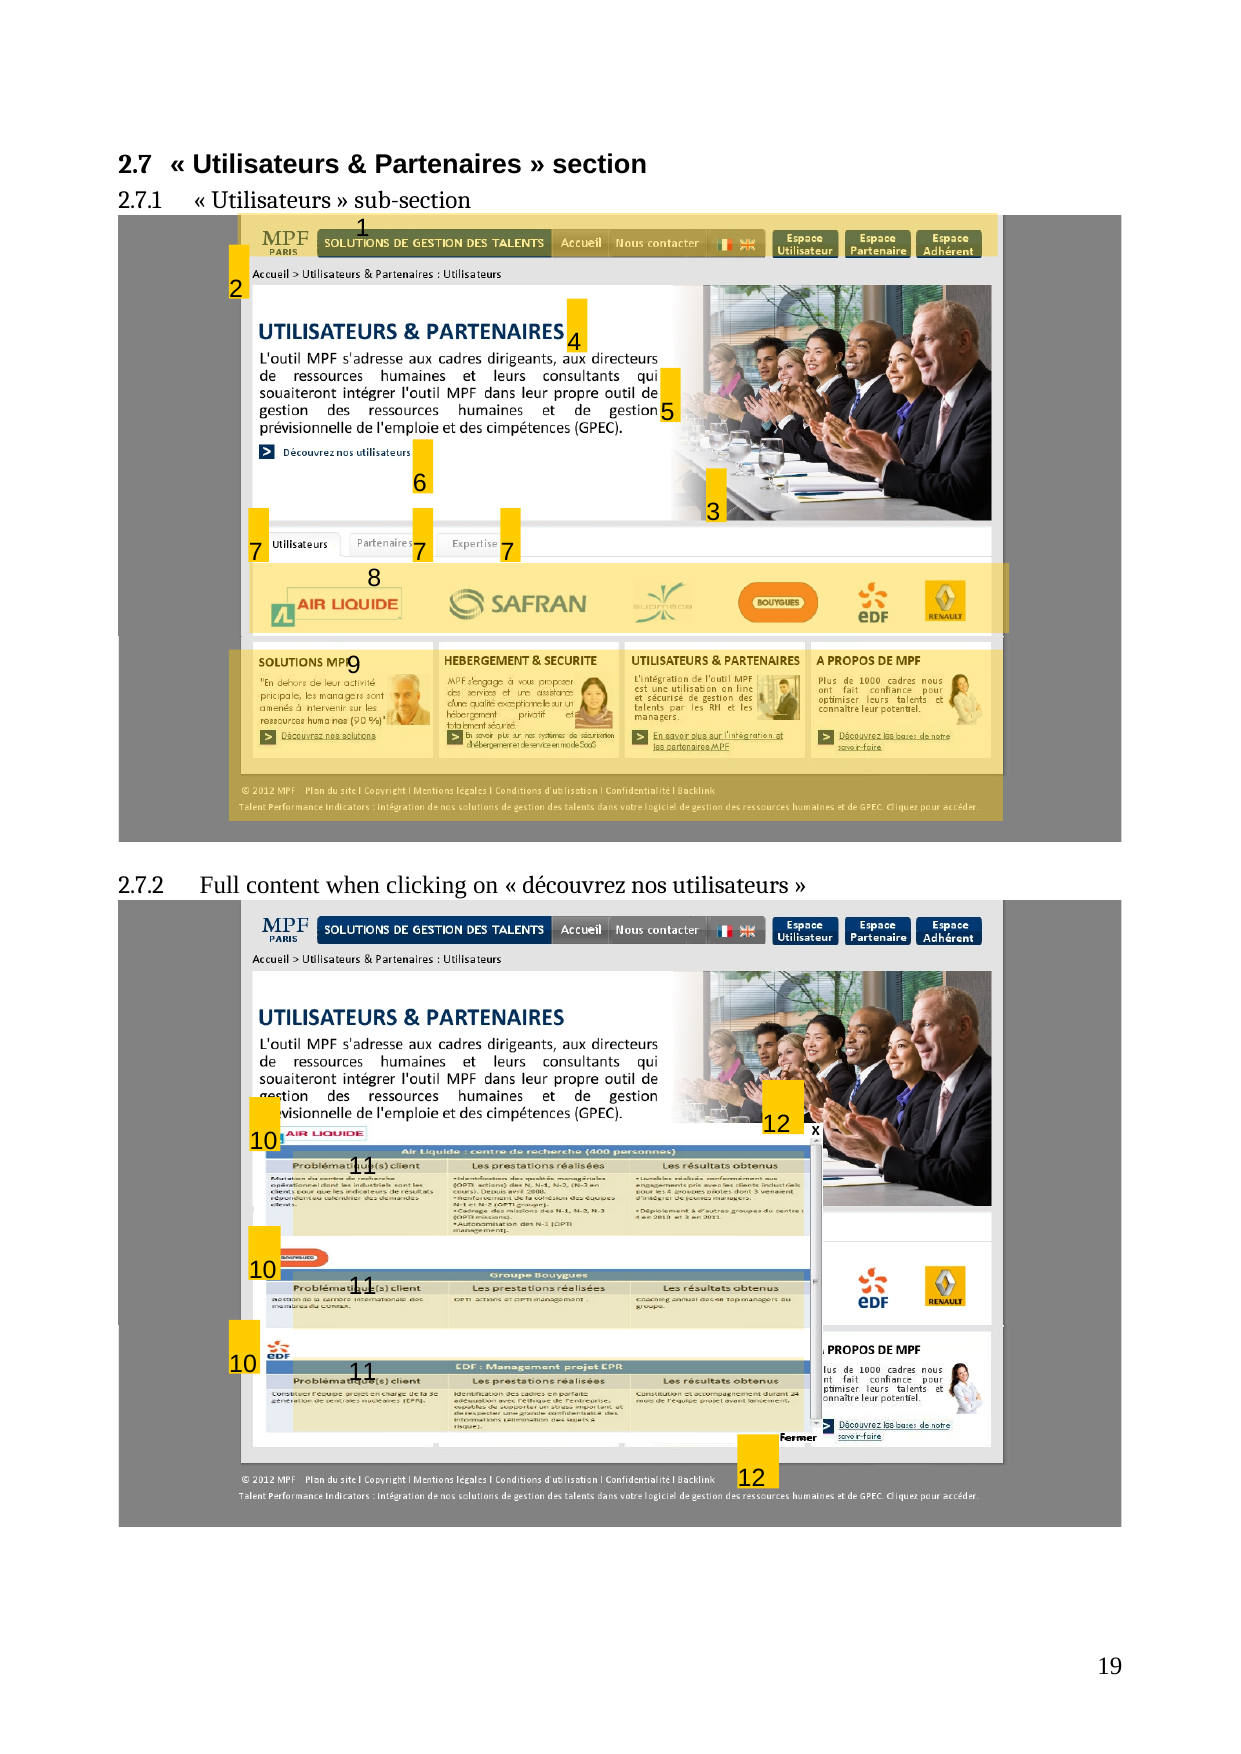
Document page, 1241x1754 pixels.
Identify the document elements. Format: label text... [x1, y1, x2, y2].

list « Utilisateurs » sub-section [118, 186, 1122, 215]
subtitle « Utilisateurs & Partenaires » section [118, 148, 1122, 180]
picture [118, 900, 1122, 1527]
picture [118, 215, 1122, 842]
list Full content when clicking on « découvrez nos utilisateurs » [118, 871, 1122, 900]
